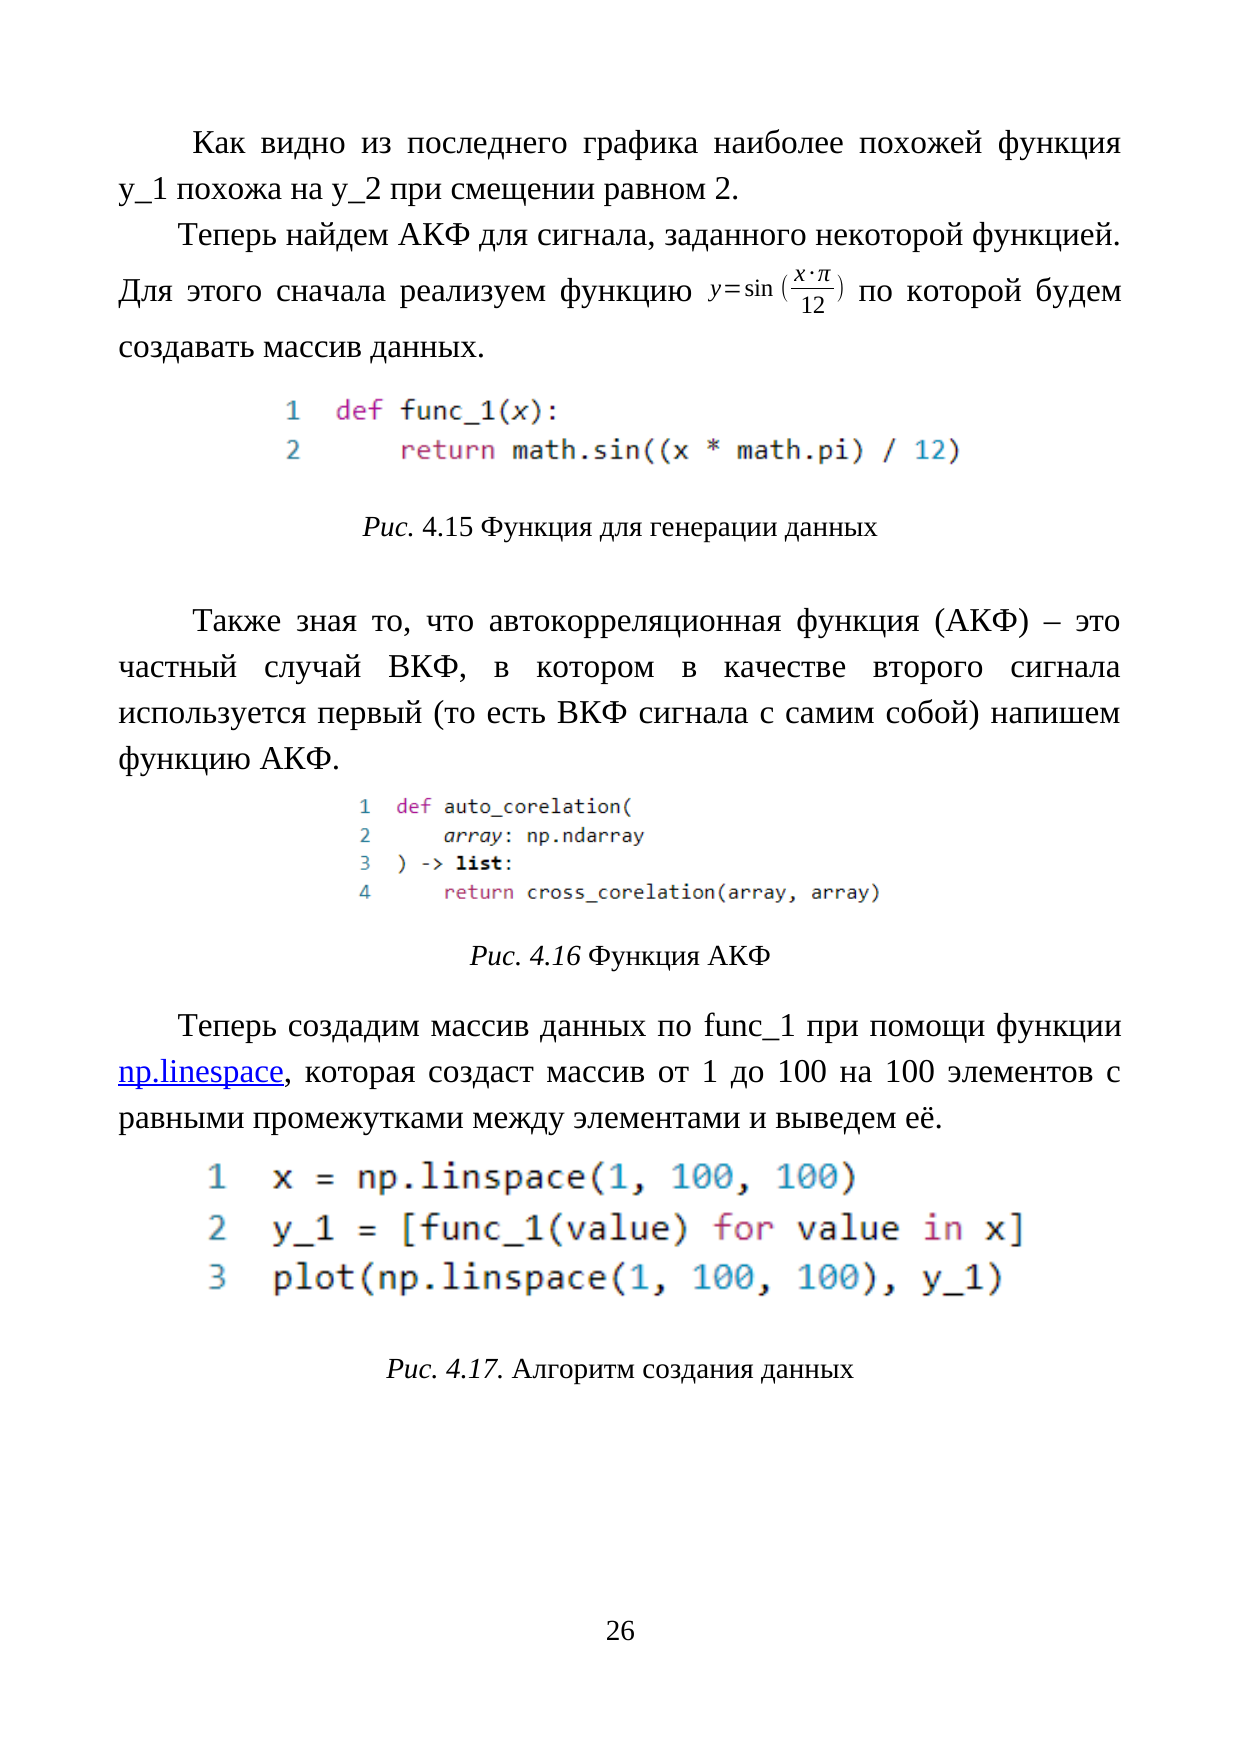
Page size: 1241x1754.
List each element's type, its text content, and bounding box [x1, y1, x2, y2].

picture [272, 372, 968, 490]
text Рис. 4.16 Функция АКФ [118, 938, 1122, 972]
text Рис. 4.15 Функция для генерации данных [118, 509, 1122, 543]
text Теперь создадим массив данных по func_1 при помощи функции np.linespace, которая создаст массив от 1 до 100 на 100 элементов с равными промежутками между элементами и выведем её. [118, 1005, 1122, 1135]
text Как видно из последнего графика наиболее похожей функция y_1 похожа на y_2 при смещении равном 2. [118, 122, 1122, 206]
picture [350, 783, 890, 919]
text Также зная то, что автокорреляционная функция (АКФ) – это частный случай ВКФ, в котором в качестве второго сигнала используется первый (то есть ВКФ сигнала с самим собой) напишем функцию АКФ. [118, 600, 1122, 776]
text Теперь найдем АКФ для сигнала, заданного некоторой функцией. Для этого сначала реализуем функцию по которой будем создавать массив данных. [118, 214, 1122, 365]
text Рис. 4.17. Алгоритм создания данных [118, 1351, 1122, 1384]
picture [181, 1143, 1059, 1332]
